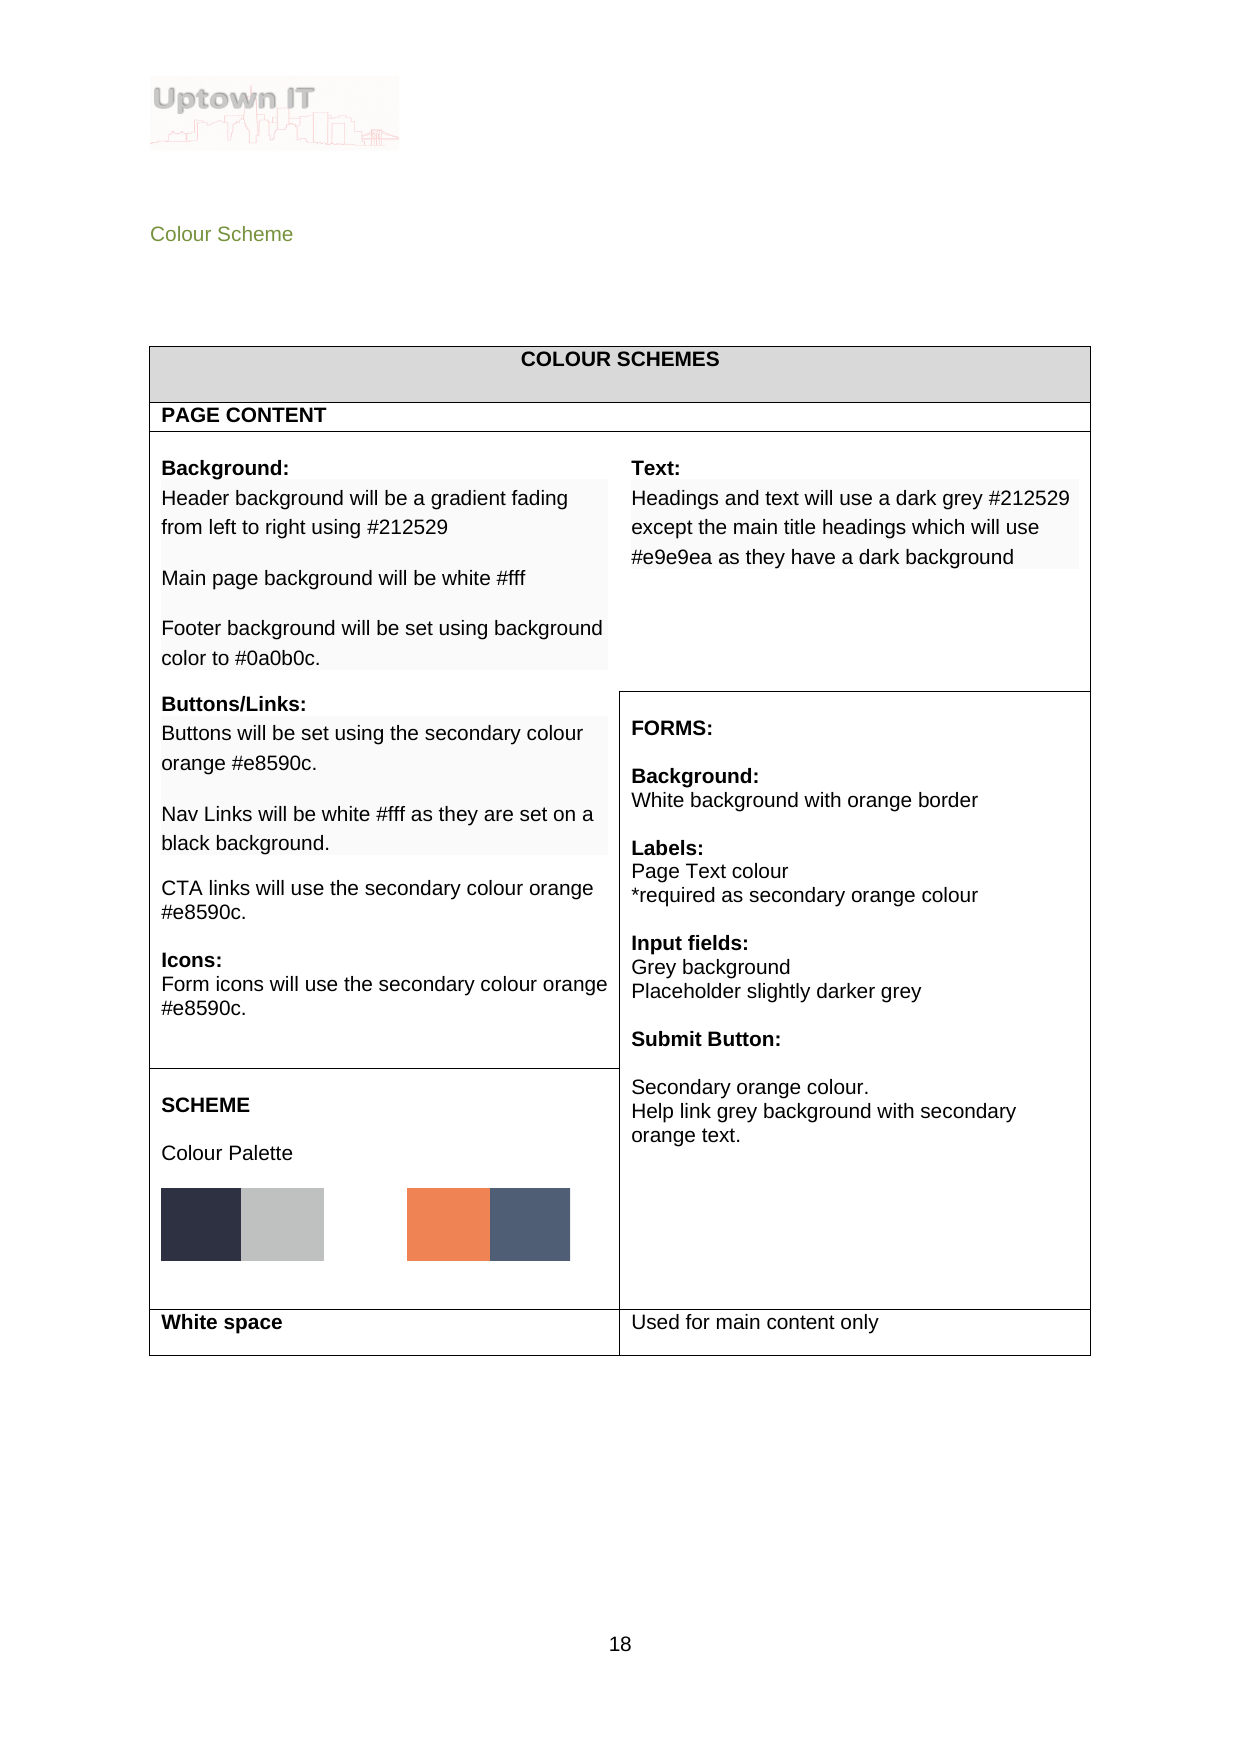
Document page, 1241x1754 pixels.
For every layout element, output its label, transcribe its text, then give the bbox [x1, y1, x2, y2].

table_cell SCHEME Colour Palette [150, 1069, 619, 1309]
table_cell Background: Header background will be a gradient fading from left to right using #212529 Main page background will be white #fff Footer background will be set using background color to #0a0b0c. [150, 432, 620, 691]
table_header COLOUR SCHEMES [150, 347, 1090, 402]
table_cell Buttons/Links: Buttons will be set using the secondary colour orange #e8590c. Nav Links will be white #fff as they are set on a black background. CTA links will use the secondary colour orange #e8590c. Icons: Form icons will use the secondary colour orange #e8590c. [150, 691, 619, 1068]
table_cell White space [150, 1310, 619, 1355]
table_cell Text: Headings and text will use a dark grey #212529 except the main title headings which will use #e9e9ea as they have a dark background [620, 432, 1090, 691]
table_cell PAGE CONTENT [150, 403, 1090, 431]
picture [150, 73, 400, 153]
text Colour Scheme [150, 222, 1090, 246]
table_cell FORMS: Background: White background with orange border Labels: Page Text colour *required as secondary orange colour Input fields: Grey background Placeholder slightly darker grey Submit Button: Secondary orange colour. Help link grey background with secondary orange text. [620, 692, 1090, 1309]
table_cell Used for main content only [620, 1310, 1090, 1355]
